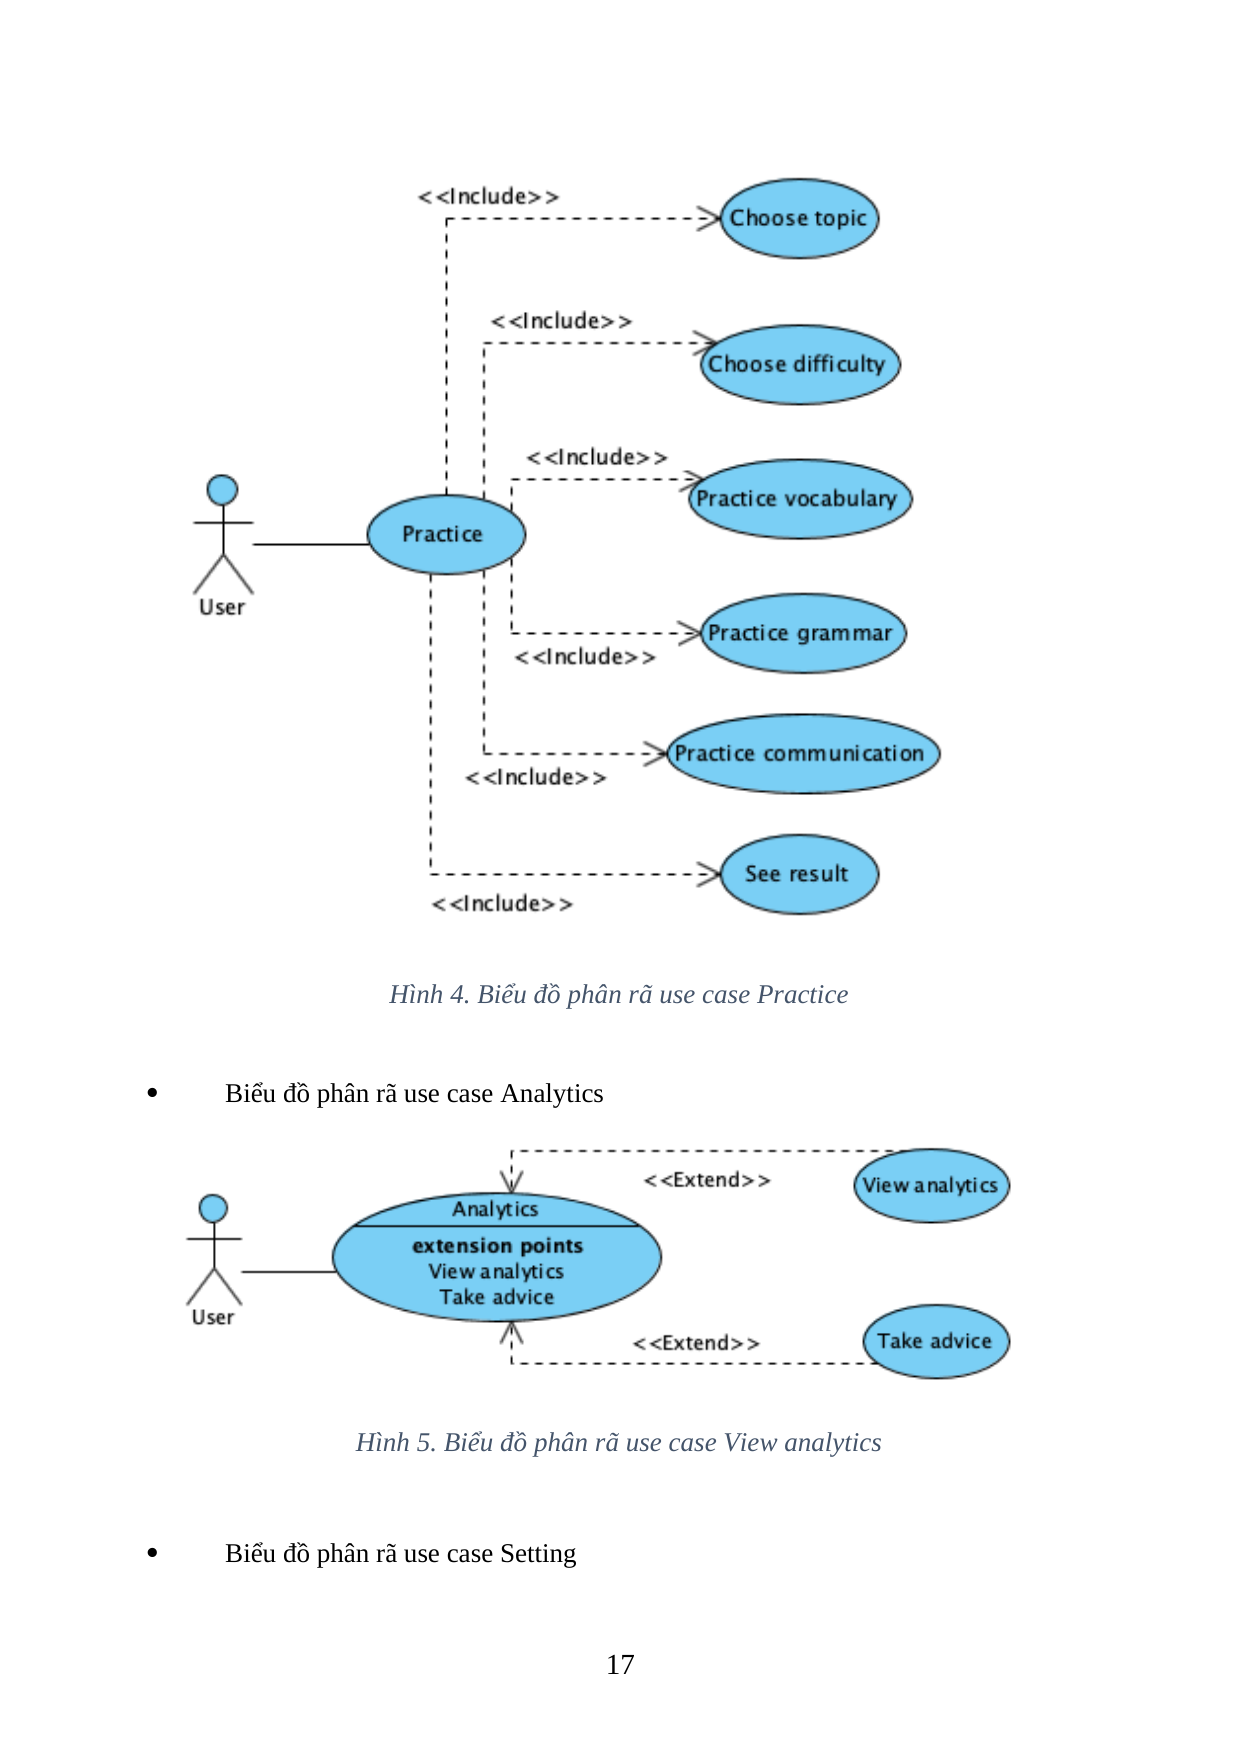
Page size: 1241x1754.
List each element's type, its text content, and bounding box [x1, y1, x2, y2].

list Biểu đồ phân rã use case Analytics [148, 1077, 1090, 1108]
picture [150, 1123, 1040, 1398]
picture [150, 150, 965, 949]
list Biểu đồ phân rã use case Setting [148, 1538, 1090, 1569]
